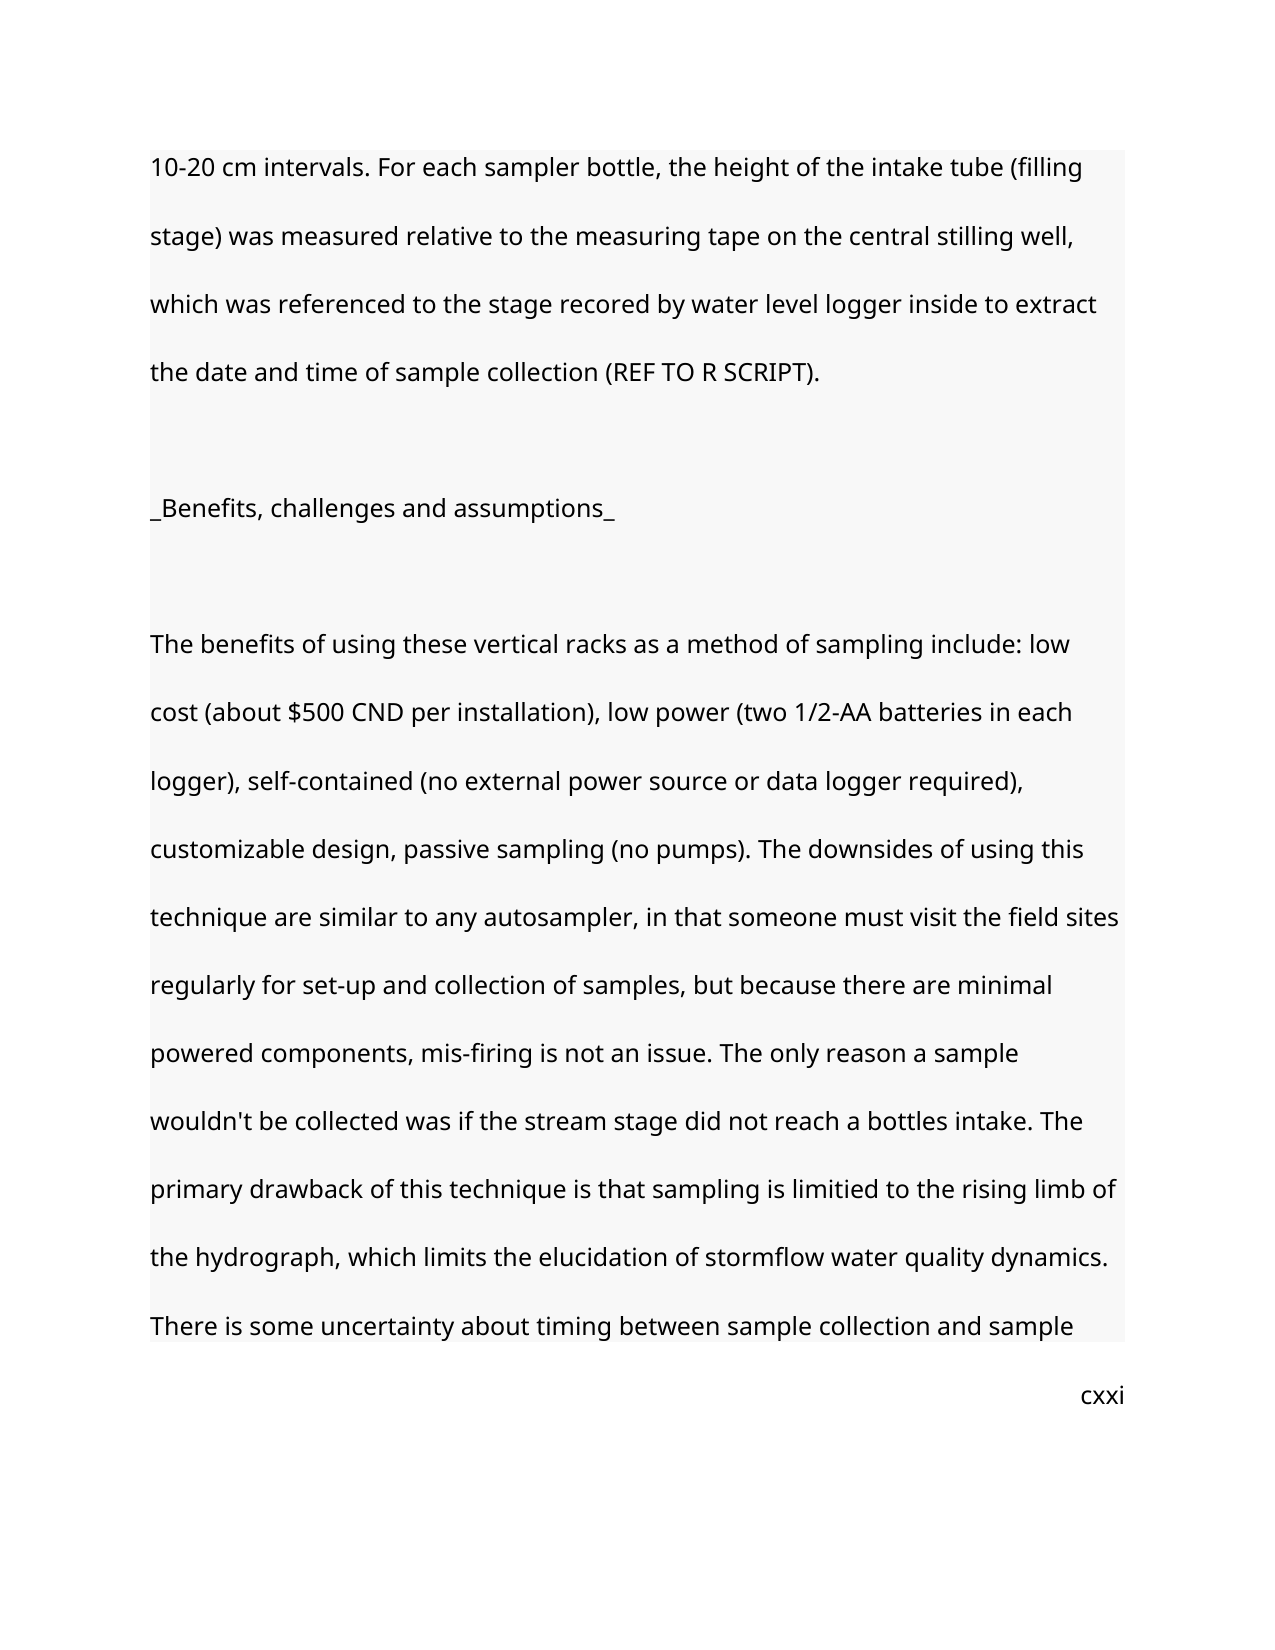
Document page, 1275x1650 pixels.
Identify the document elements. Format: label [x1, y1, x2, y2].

text [150, 150, 1125, 1342]
